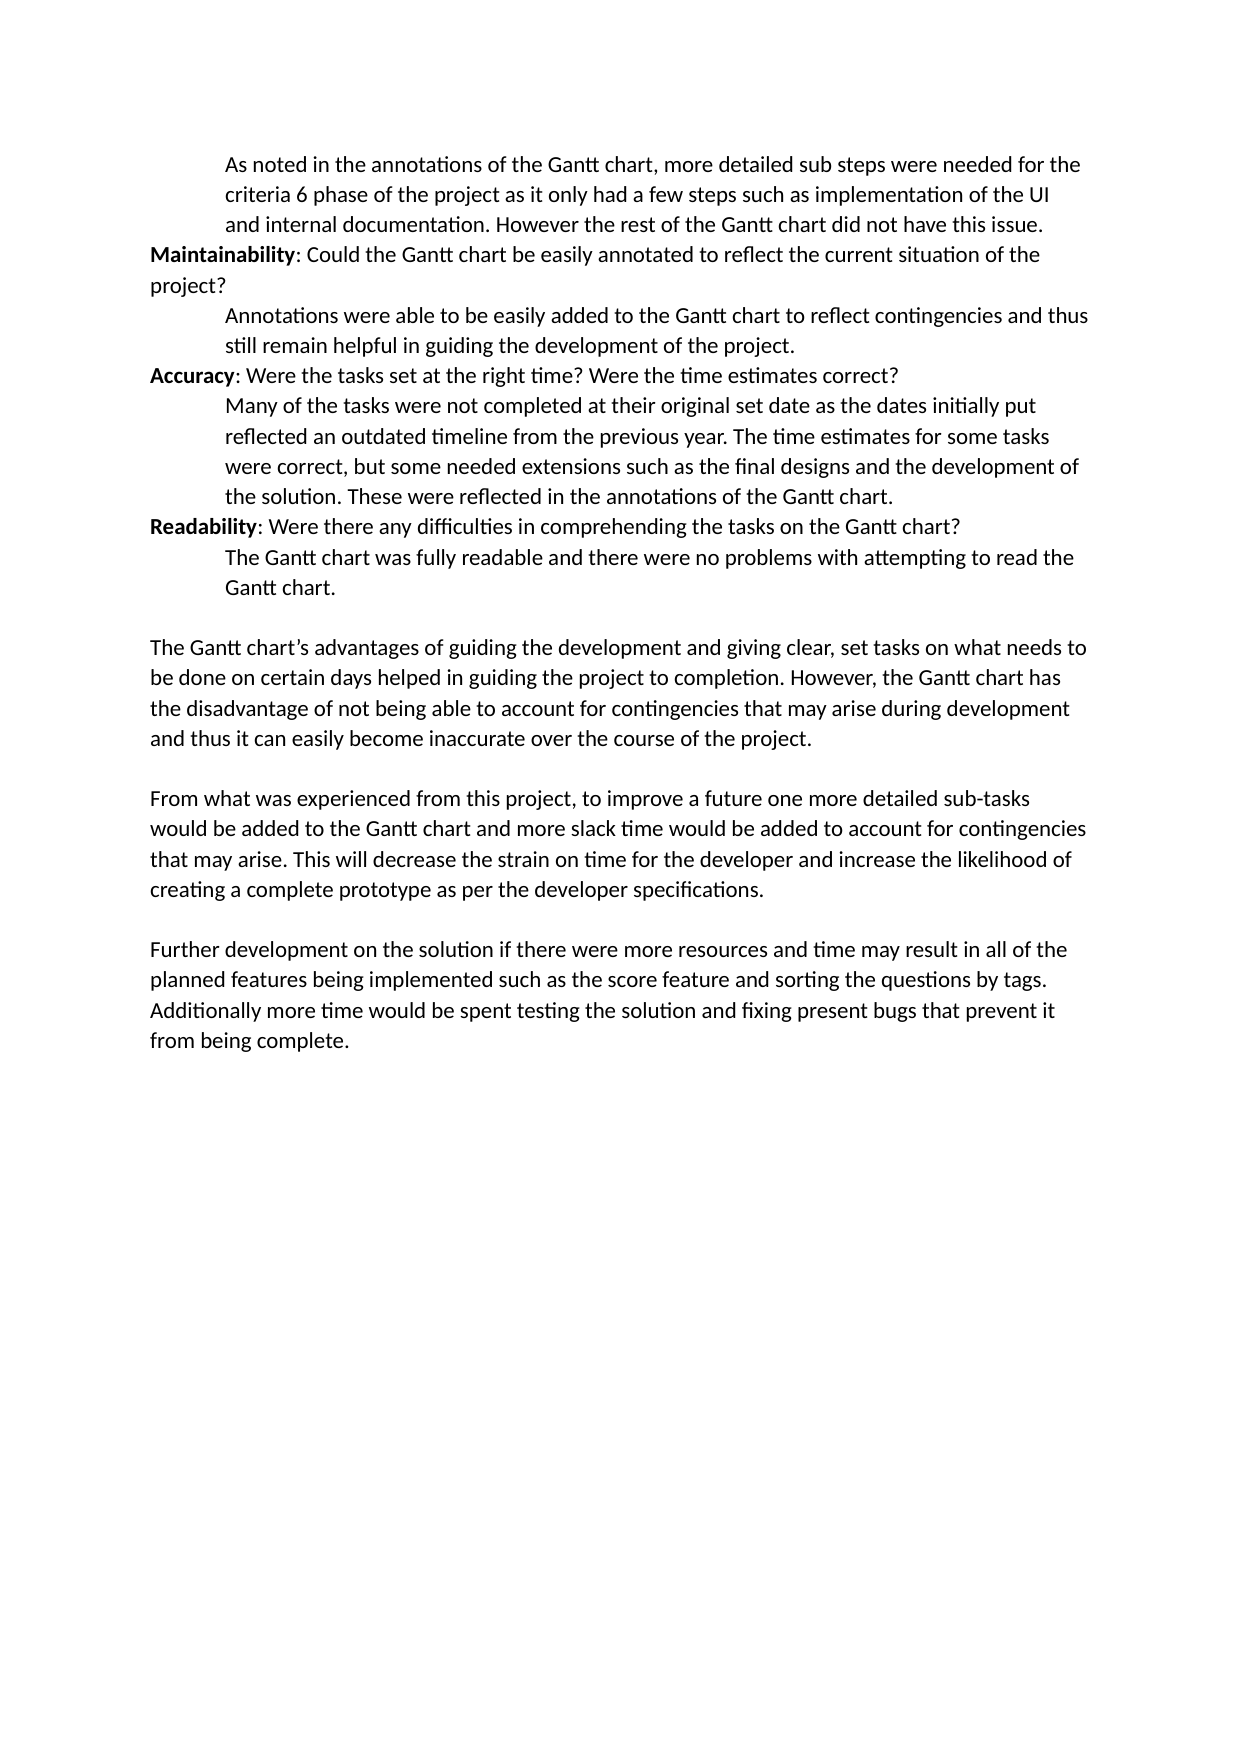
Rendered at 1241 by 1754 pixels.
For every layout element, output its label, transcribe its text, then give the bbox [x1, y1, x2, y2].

text From what was experienced from this project, to improve a future one more detailed sub-tasks would be added to the Gantt chart and more slack time would be added to account for contingencies that may arise. This will decrease the strain on time for the developer and increase the likelihood of creating a complete prototype as per the developer specifications. [150, 784, 1090, 903]
text Readability: Were there any difficulties in comprehending the tasks on the Gantt chart? [150, 512, 1090, 541]
list Annotations were able to be easily added to the Gantt chart to reflect contingencies and thus still remain helpful in guiding the development of the project. [225, 301, 1090, 359]
list Many of the tasks were not completed at their original set date as the dates initially put reflected an outdated timeline from the previous year. The time estimates for some tasks were correct, but some needed extensions such as the final designs and the development of the solution. These were reflected in the annotations of the Gantt chart. [225, 392, 1090, 510]
text Accuracy: Were the tasks set at the right time? Were the time estimates correct? [150, 361, 1090, 389]
text Further development on the solution if there were more resources and time may result in all of the planned features being implemented such as the score feature and sorting the questions by tags. Additionally more time would be spent testing the solution and fixing present bugs that prevent it from being complete. [150, 935, 1090, 1054]
list As noted in the annotations of the Gantt chart, more detailed sub steps were needed for the criteria 6 phase of the project as it only had a few steps such as implementation of the UI and internal documentation. However the rest of the Gantt chart did not have this issue. [225, 150, 1090, 238]
list The Gantt chart was fully readable and there were no problems with attempting to read the Gantt chart. [225, 543, 1090, 601]
text The Gantt chart’s advantages of guiding the development and giving clear, set tasks on what needs to be done on certain days helped in guiding the project to completion. However, the Gantt chart has the disadvantage of not being able to account for contingencies that may arise during development and thus it can easily become inaccurate over the course of the project. [150, 633, 1090, 752]
text Maintainability: Could the Gantt chart be easily annotated to reflect the current situation of the project? [150, 241, 1090, 299]
